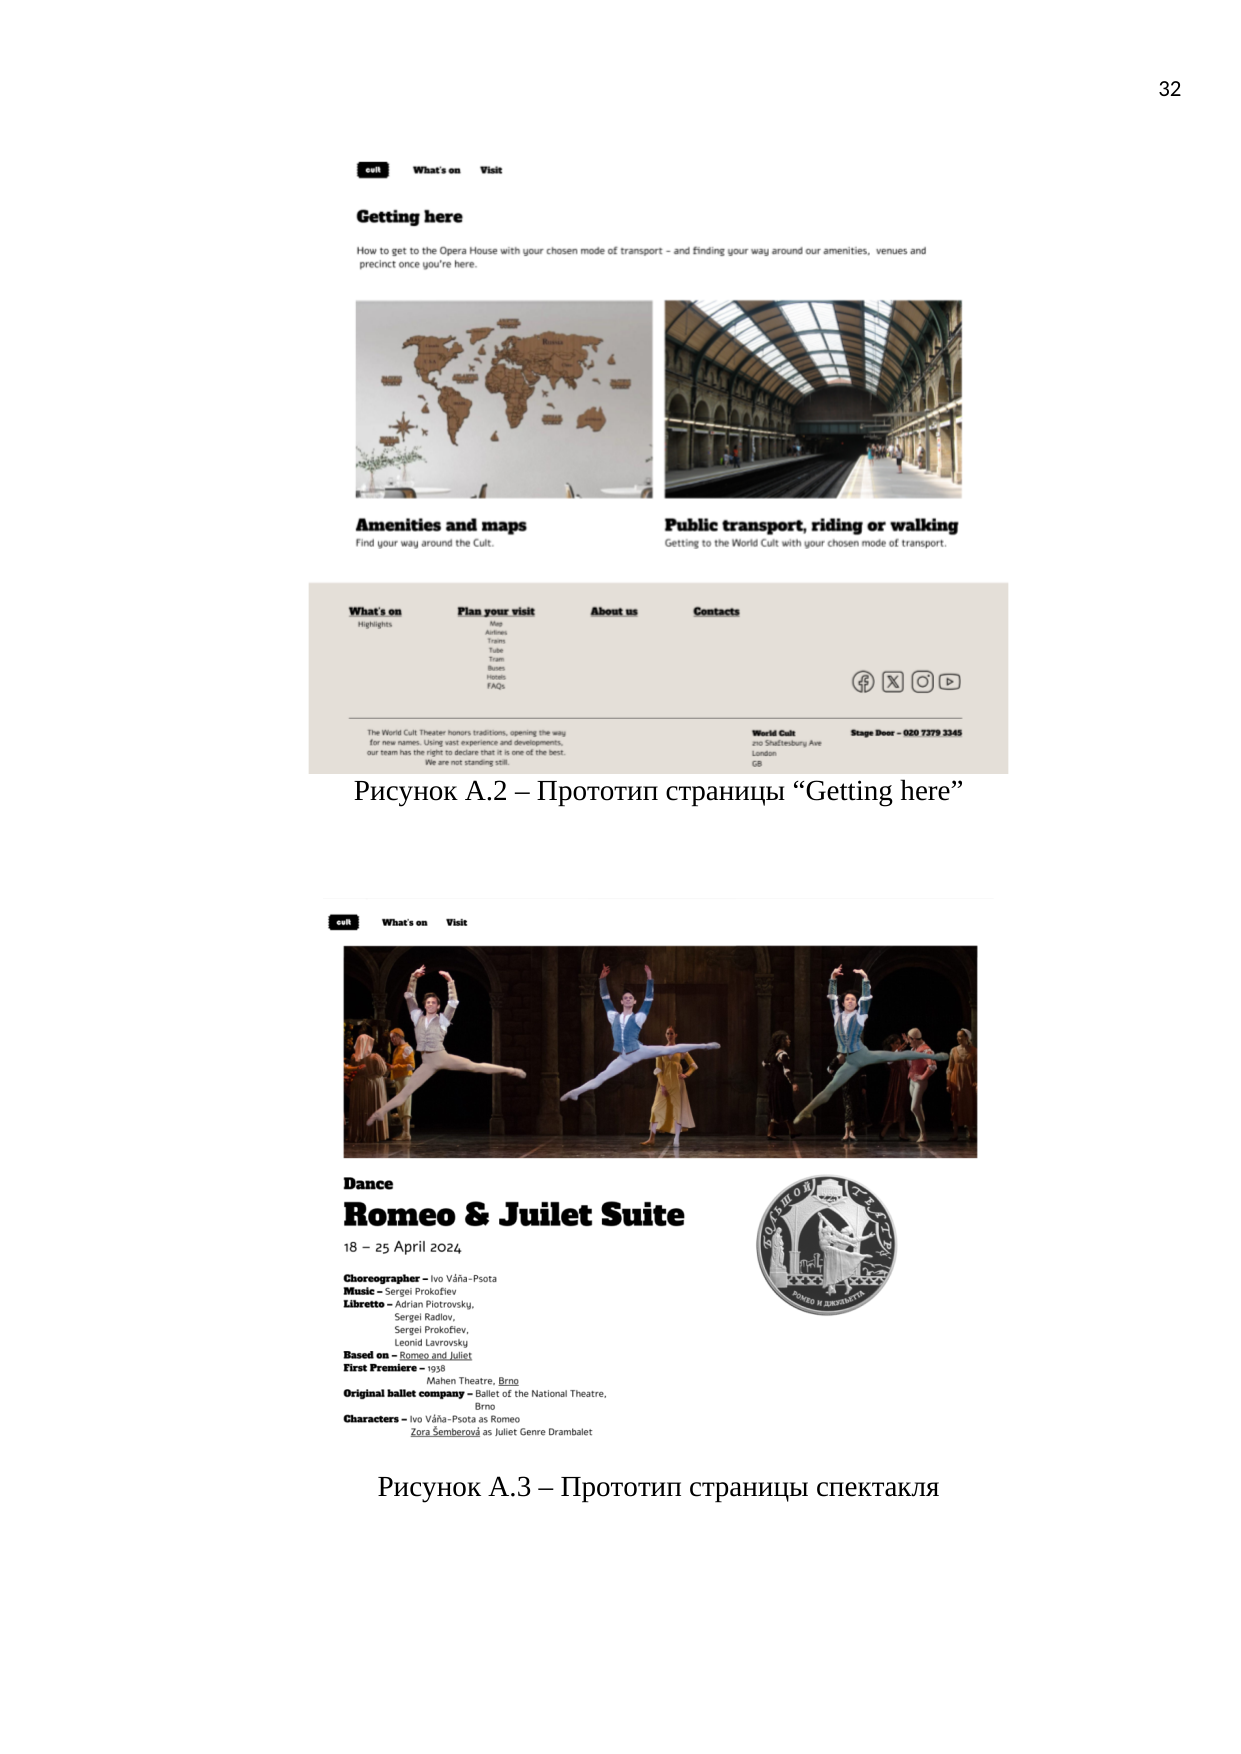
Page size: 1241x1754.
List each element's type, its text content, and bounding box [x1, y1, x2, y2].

text Рисунок А.2 – Прототип страницы “Getting here” [136, 773, 1181, 807]
text Рисунок А.3 – Прототип страницы спектакля [136, 1469, 1181, 1502]
picture [323, 898, 994, 1469]
picture [308, 149, 1009, 774]
